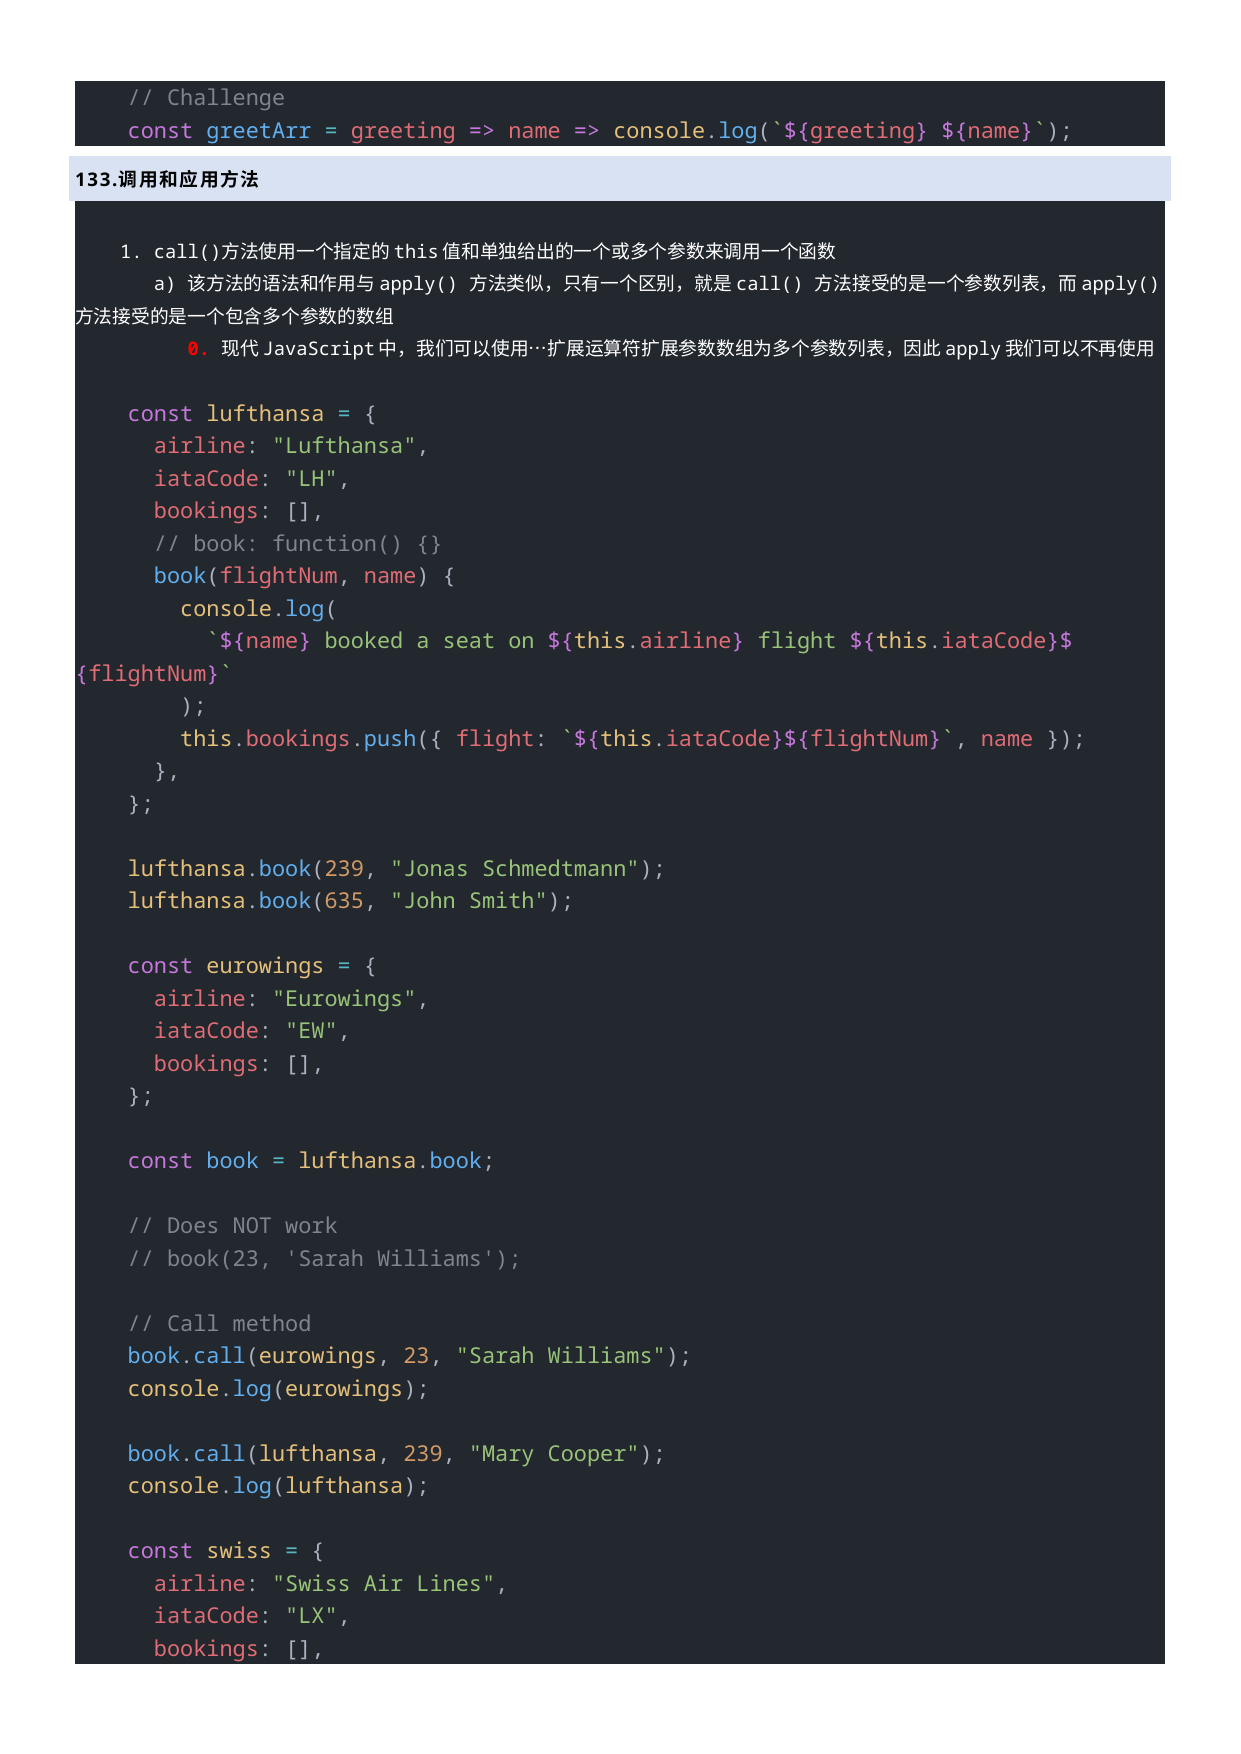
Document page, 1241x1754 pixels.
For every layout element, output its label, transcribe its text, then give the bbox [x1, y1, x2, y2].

subtitle 133.调用和应用方法 [75, 163, 1165, 195]
text // Challenge [75, 81, 1165, 113]
text // Call method [75, 1306, 1165, 1339]
text book(flightNum, name) { [75, 559, 1165, 591]
text airline: "Eurowings", [75, 981, 1165, 1014]
text iataCode: "LH", [75, 461, 1165, 494]
text const eurowings = { [75, 949, 1165, 981]
text }, [75, 754, 1165, 786]
text 0. 现代JavaScript中，我们可以使用…扩展运算符扩展参数数组为多个参数列表，因此apply我们可以不再使用 [75, 331, 1165, 364]
text iataCode: "EW", [75, 1014, 1165, 1046]
text `${name} booked a seat on ${this.airline} flight ${this.iataCode}${flightNum}` [75, 624, 1165, 689]
text 1. call()方法使用一个指定的this值和单独给出的一个或多个参数来调用一个函数 [75, 234, 1165, 266]
text console.log( [75, 591, 1165, 624]
text const greetArr = greeting => name => console.log(`${greeting} ${name}`); [75, 113, 1165, 146]
text bookings: [], [75, 494, 1165, 526]
text a) 该方法的语法和作用与 apply() 方法类似，只有一个区别，就是 call() 方法接受的是一个参数列表，而 apply() 方法接受的是一个包含多个参数的数组 [75, 266, 1165, 331]
text bookings: [], [75, 1046, 1165, 1079]
text }; [75, 786, 1165, 819]
text const lufthansa = { [75, 396, 1165, 429]
text console.log(lufthansa); [75, 1469, 1165, 1501]
text }; [75, 1079, 1165, 1111]
text lufthansa.book(239, "Jonas Schmedtmann"); [75, 851, 1165, 884]
text airline: "Swiss Air Lines", [75, 1566, 1165, 1599]
text this.bookings.push({ flight: `${this.iataCode}${flightNum}`, name }); [75, 721, 1165, 754]
text console.log(eurowings); [75, 1371, 1165, 1404]
text ); [75, 689, 1165, 721]
text lufthansa.book(635, "John Smith"); [75, 884, 1165, 916]
text // book(23, 'Sarah Williams'); [75, 1241, 1165, 1274]
text airline: "Lufthansa", [75, 429, 1165, 461]
text // book: function() {} [75, 526, 1165, 559]
text book.call(lufthansa, 239, "Mary Cooper"); [75, 1436, 1165, 1469]
text const book = lufthansa.book; [75, 1144, 1165, 1176]
text book.call(eurowings, 23, "Sarah Williams"); [75, 1339, 1165, 1371]
text const swiss = { [75, 1534, 1165, 1566]
text // Does NOT work [75, 1209, 1165, 1241]
text iataCode: "LX", [75, 1599, 1165, 1631]
text bookings: [], [75, 1631, 1165, 1664]
